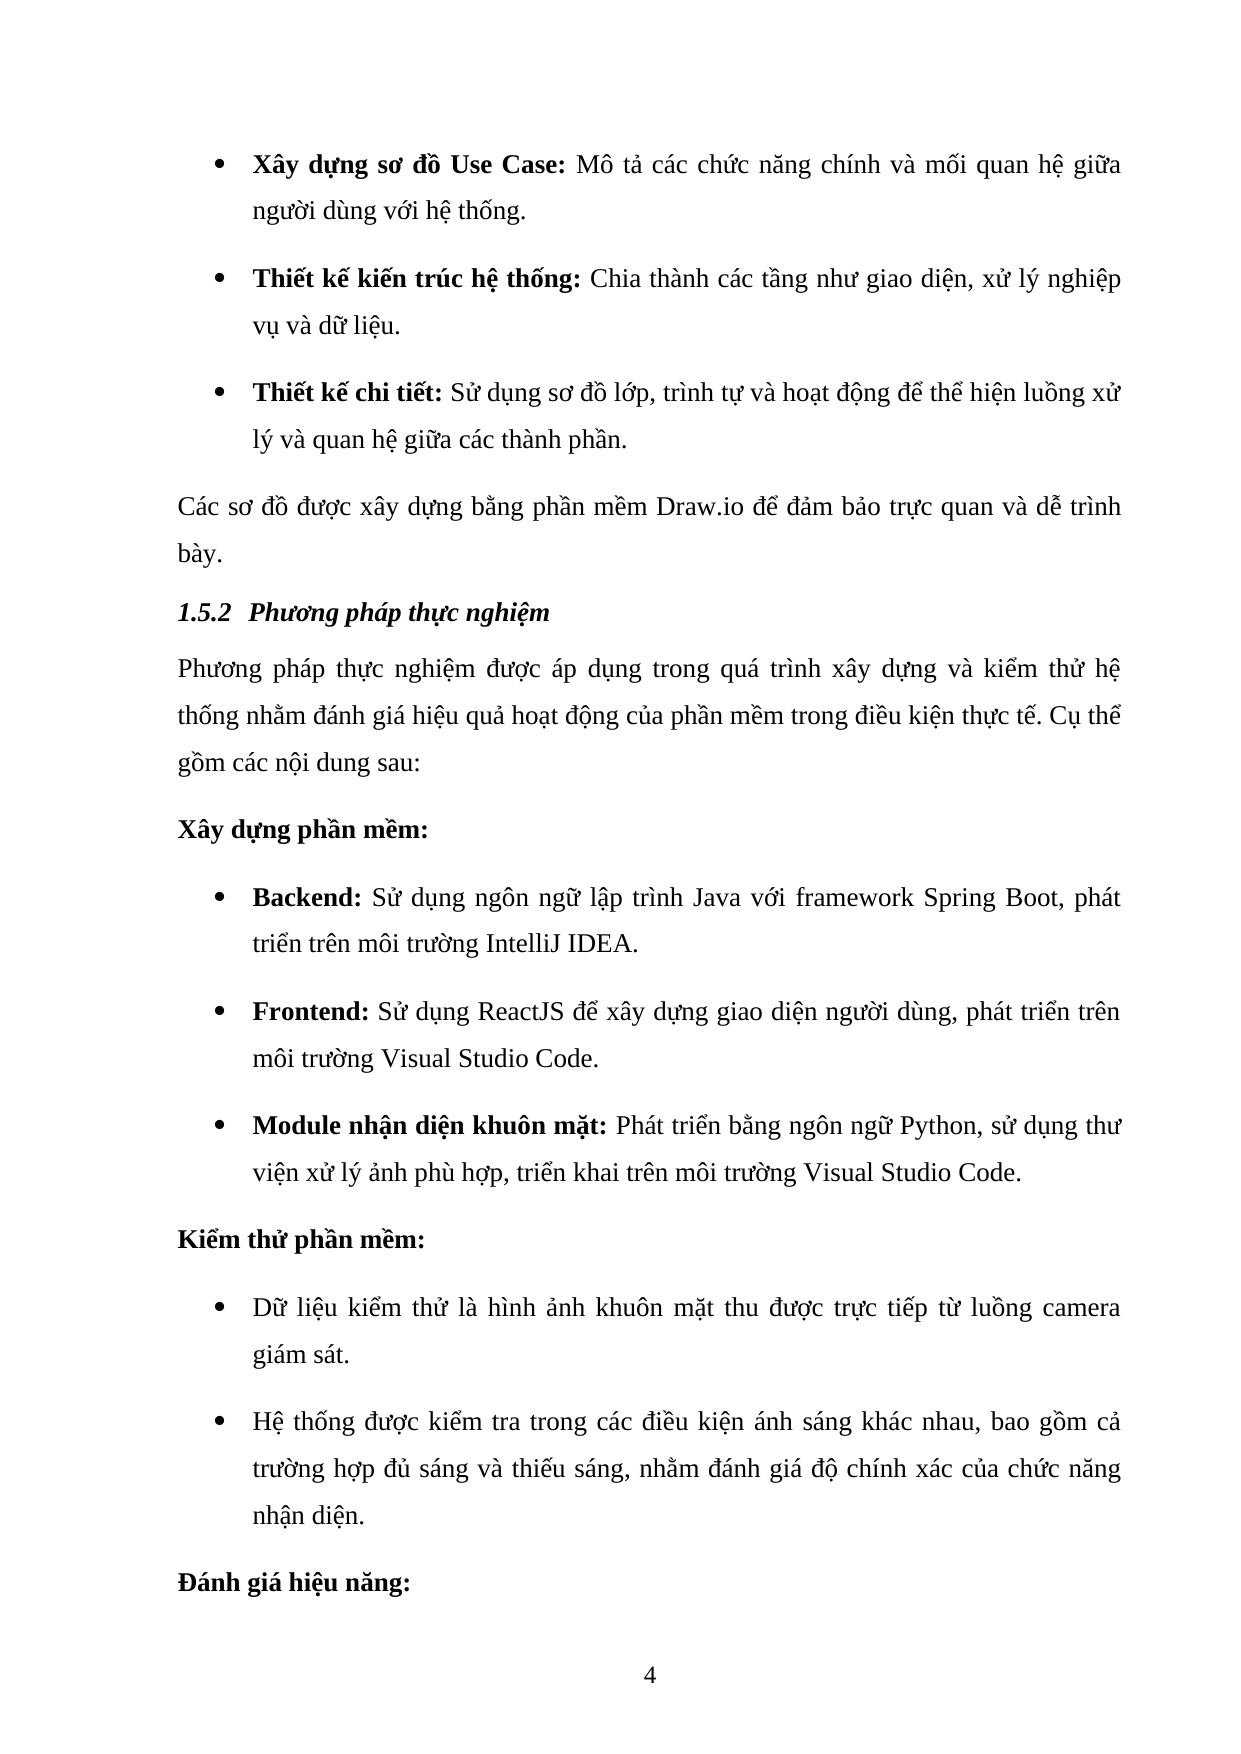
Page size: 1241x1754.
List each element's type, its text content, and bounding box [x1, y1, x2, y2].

list Backend: Sử dụng ngôn ngữ lập trình Java với framework Spring Boot, phát triển trên môi trường IntelliJ IDEA. [215, 881, 1122, 959]
list Xây dựng sơ đồ Use Case: Mô tả các chức năng chính và mối quan hệ giữa người dùng với hệ thống. [215, 148, 1122, 226]
subtitle Phương pháp thực nghiệm [177, 596, 1122, 627]
text Xây dựng phần mềm: [177, 813, 1122, 844]
list Frontend: Sử dụng ReactJS để xây dựng giao diện người dùng, phát triển trên môi trường Visual Studio Code. [215, 995, 1122, 1073]
text Các sơ đồ được xây dựng bằng phần mềm Draw.io để đảm bảo trực quan và dễ trình bày. [177, 491, 1122, 568]
text Phương pháp thực nghiệm được áp dụng trong quá trình xây dựng và kiểm thử hệ thống nhằm đánh giá hiệu quả hoạt động của phần mềm trong điều kiện thực tế. Cụ thể gồm các nội dung sau: [177, 652, 1122, 777]
list Thiết kế kiến trúc hệ thống: Chia thành các tầng như giao diện, xử lý nghiệp vụ và dữ liệu. [215, 262, 1122, 340]
list Module nhận diện khuôn mặt: Phát triển bằng ngôn ngữ Python, sử dụng thư viện xử lý ảnh phù hợp, triển khai trên môi trường Visual Studio Code. [215, 1109, 1122, 1187]
list Dữ liệu kiểm thử là hình ảnh khuôn mặt thu được trực tiếp từ luồng camera giám sát. [215, 1291, 1122, 1369]
list Hệ thống được kiểm tra trong các điều kiện ánh sáng khác nhau, bao gồm cả trường hợp đủ sáng và thiếu sáng, nhằm đánh giá độ chính xác của chức năng nhận diện. [215, 1405, 1122, 1530]
text Đánh giá hiệu năng: [177, 1566, 1122, 1597]
list Thiết kế chi tiết: Sử dụng sơ đồ lớp, trình tự và hoạt động để thể hiện luồng xử lý và quan hệ giữa các thành phần. [215, 376, 1122, 454]
text Kiểm thử phần mềm: [177, 1224, 1122, 1255]
